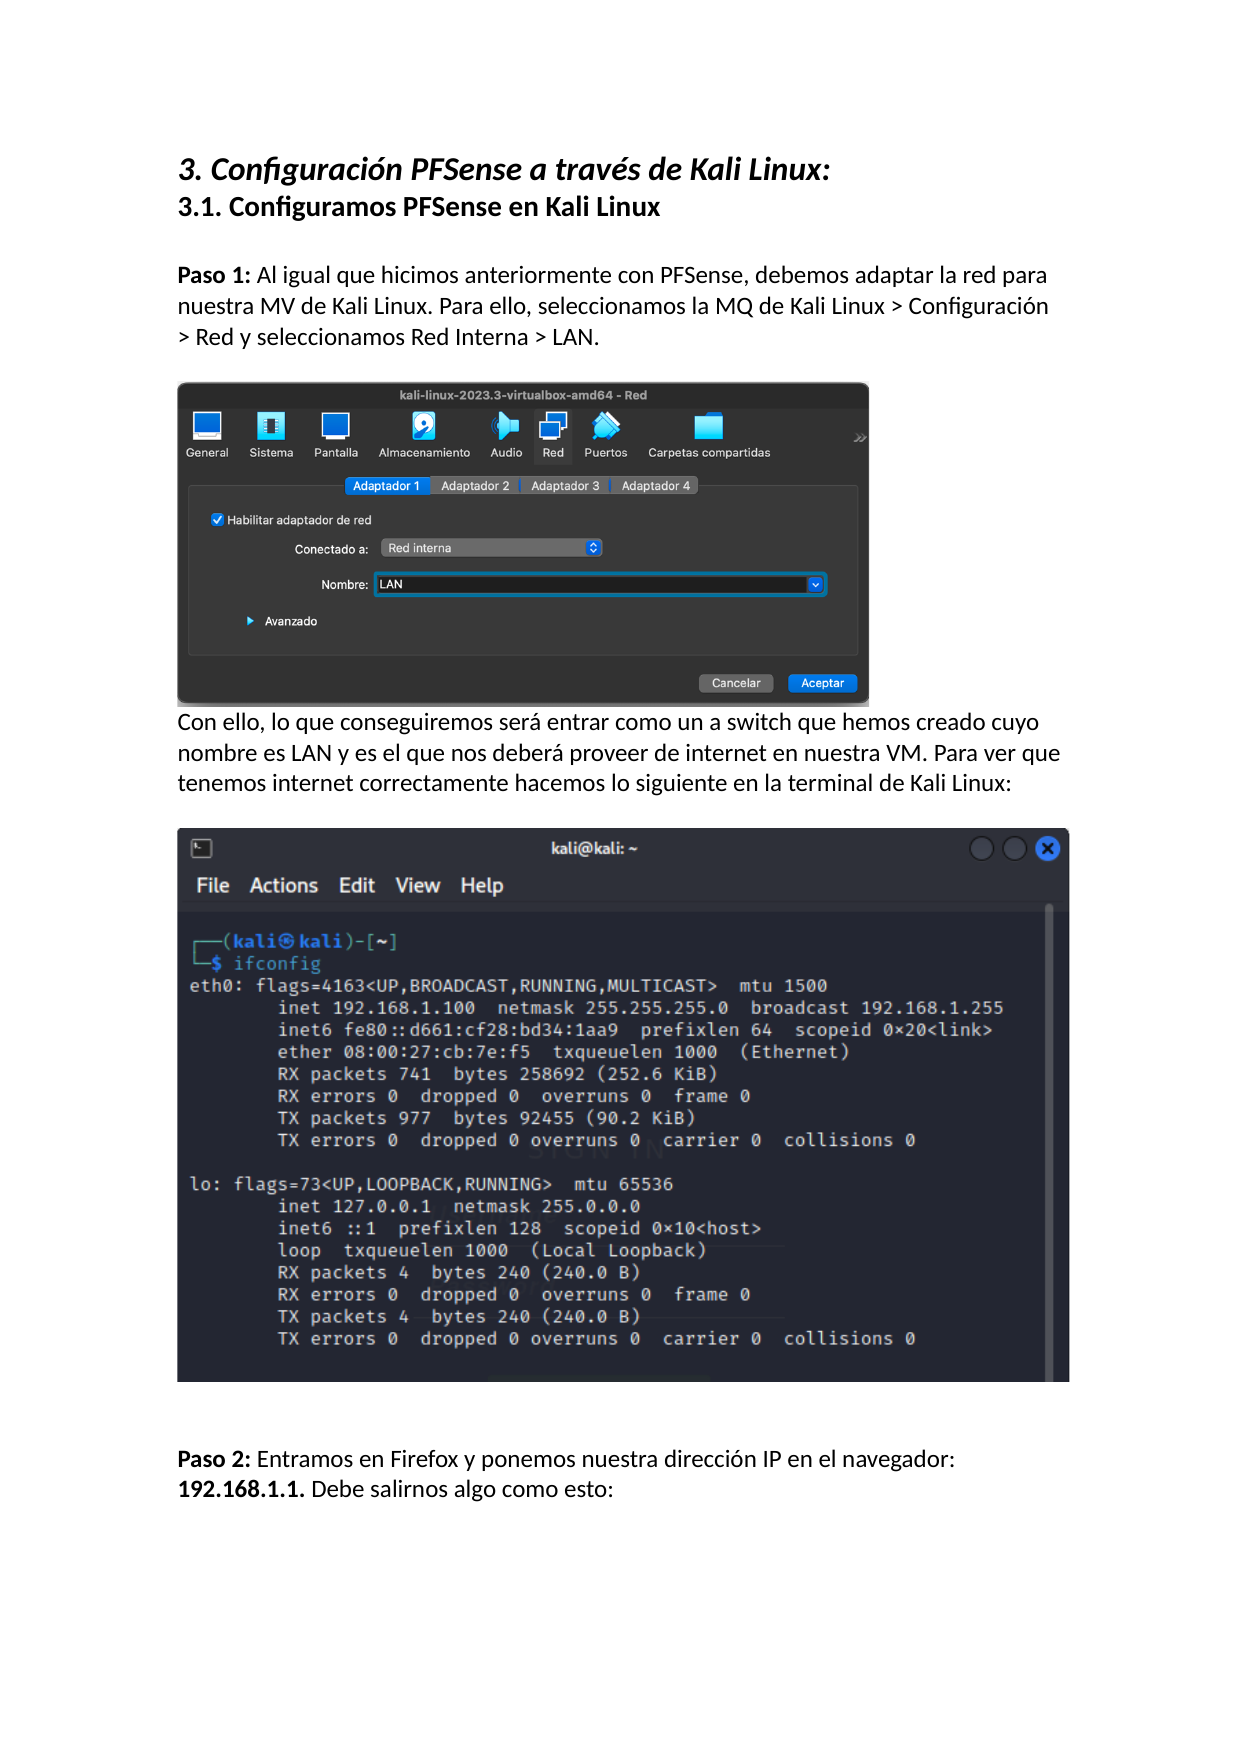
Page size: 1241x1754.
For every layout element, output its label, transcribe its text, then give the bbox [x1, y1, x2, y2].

picture [177, 381, 870, 707]
text Con ello, lo que conseguiremos será entrar como un a switch que hemos creado cuyo nombre es LAN y es el que nos deberá proveer de internet en nuestra VM. Para ver que tenemos internet correctamente hacemos lo siguiente en la terminal de Kali Linux: [177, 706, 1063, 828]
picture [177, 828, 1070, 1382]
text Paso 1: Al igual que hicimos anteriormente con PFSense, debemos adaptar la red para nuestra MV de Kali Linux. Para ello, seleccionamos la MQ de Kali Linux > Configuración > Red y seleccionamos Red Interna > LAN. [177, 259, 1063, 351]
text 3.1. Configuramos PFSense en Kali Linux [177, 188, 1063, 224]
text 3. Configuración PFSense a través de Kali Linux: [177, 148, 1063, 188]
text Paso 2: Entramos en Firefox y ponemos nuestra dirección IP en el navegador: 192.168.1.1. Debe salirnos algo como esto: [177, 1443, 1063, 1504]
